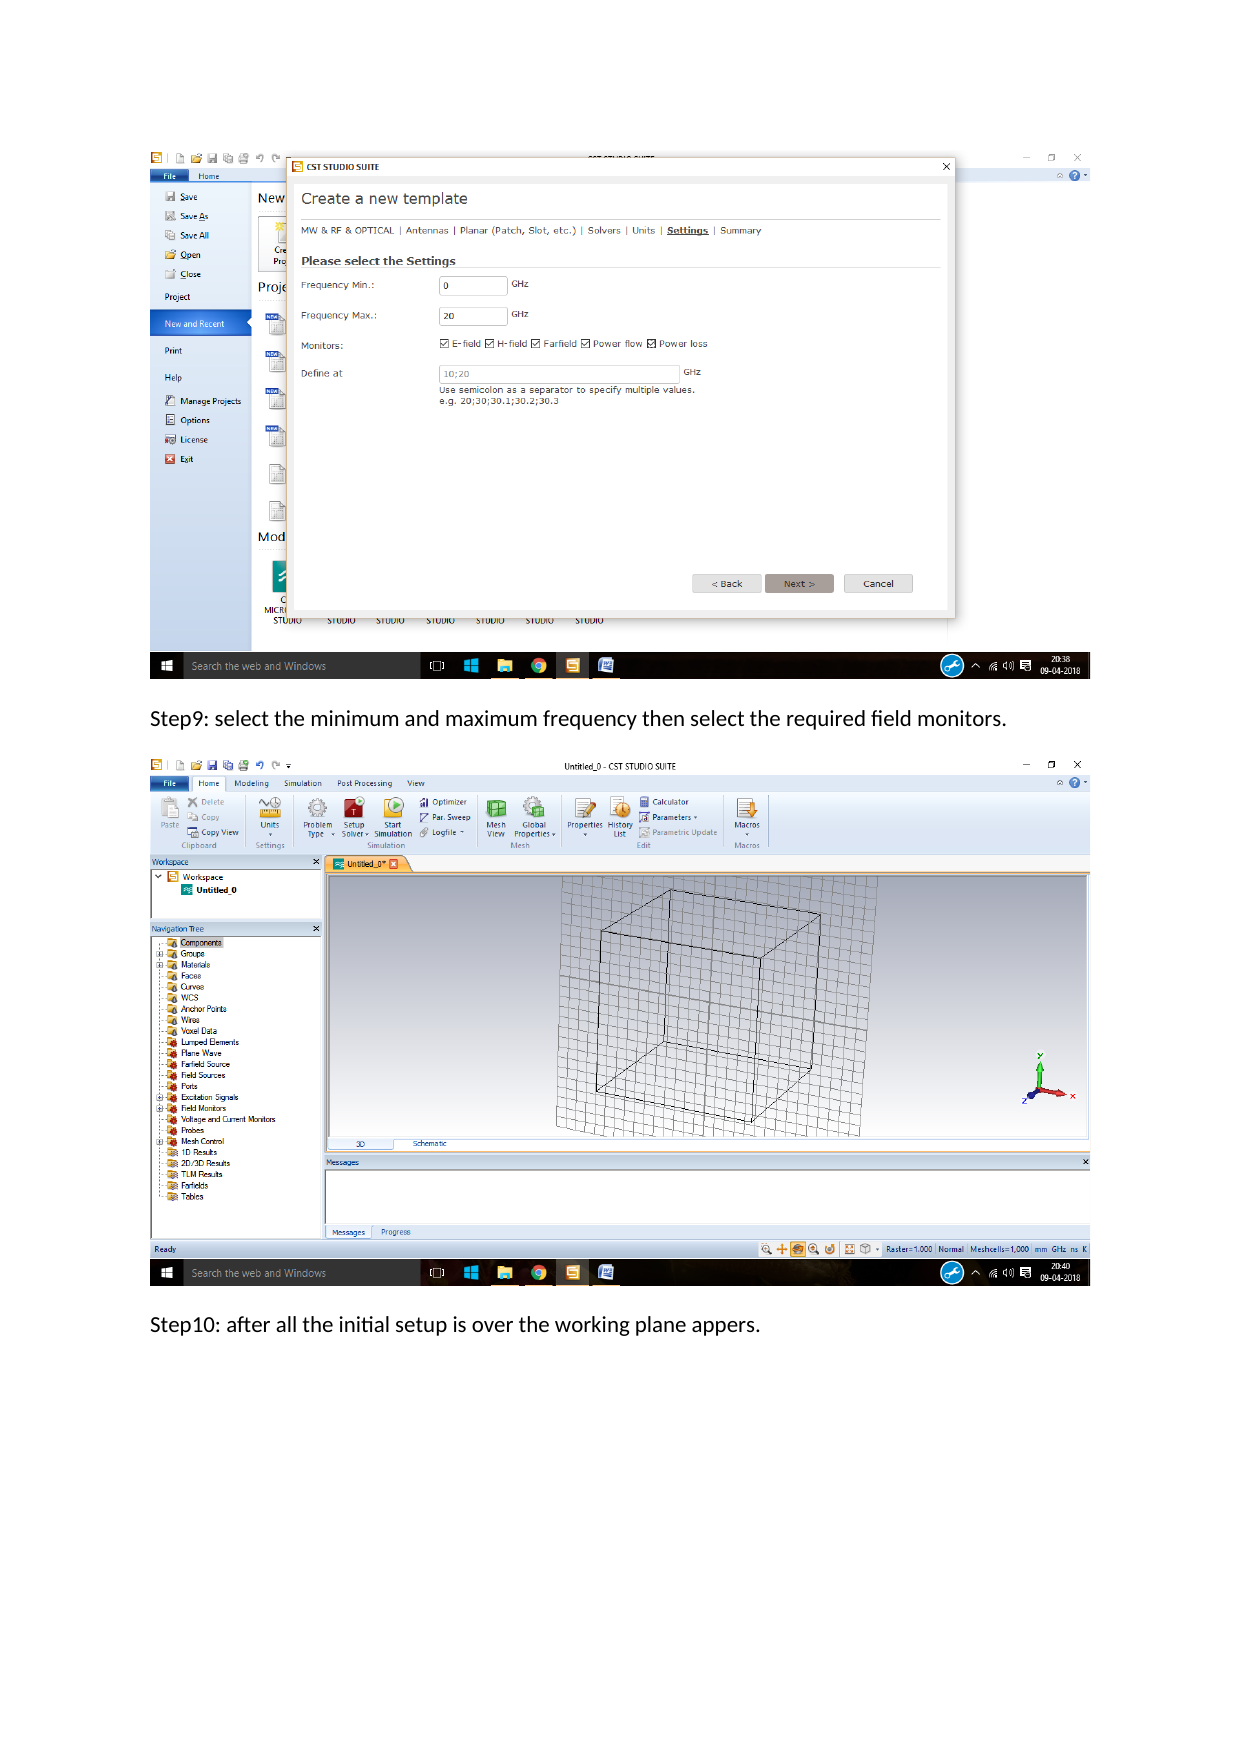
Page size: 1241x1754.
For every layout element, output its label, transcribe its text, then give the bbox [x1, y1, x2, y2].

picture [150, 756, 1091, 1286]
text Step10: after all the initial setup is over the working plane appers. [150, 1311, 1090, 1338]
text Step9: select the minimum and maximum frequency then select the required field monitors. [150, 704, 1090, 732]
picture [150, 150, 1091, 679]
